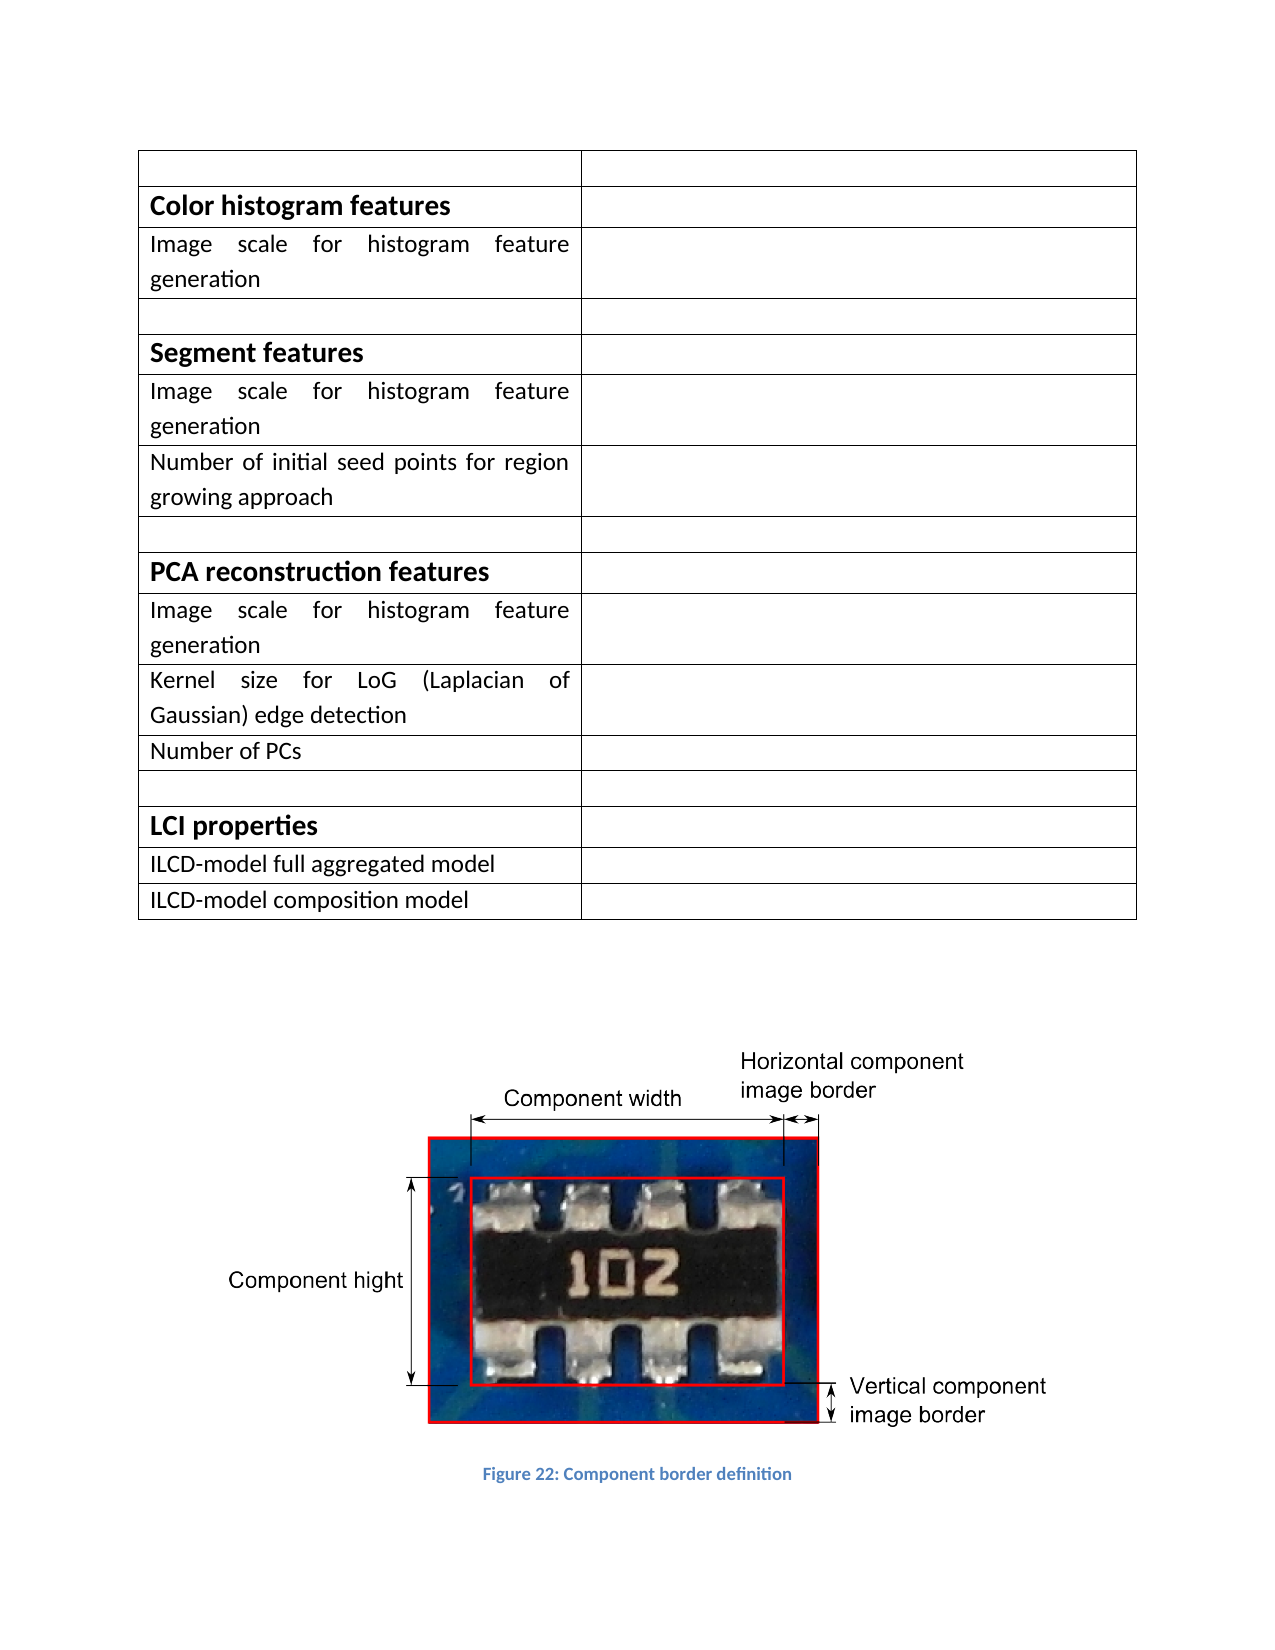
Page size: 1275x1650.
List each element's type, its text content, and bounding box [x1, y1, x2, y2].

table_cell PCA reconstruction features [139, 553, 581, 593]
table_cell [582, 736, 1136, 770]
table_cell Image scale for histogram feature generation [139, 228, 581, 298]
table_cell [139, 299, 581, 333]
table_cell Number of PCs [139, 736, 581, 770]
table_cell [139, 771, 581, 806]
table_cell Image scale for histogram feature generation [139, 594, 581, 664]
table_cell [582, 151, 1136, 186]
table_cell [582, 848, 1136, 883]
picture [229, 1052, 1046, 1427]
table_cell Kernel size for LoG (Laplacian of Gaussian) edge detection [139, 665, 581, 734]
table_cell [582, 665, 1136, 734]
table_cell Number of initial seed points for region growing approach [139, 446, 581, 516]
table_cell [582, 335, 1136, 374]
table_cell [582, 517, 1136, 552]
table_cell [582, 807, 1136, 847]
table_cell ILCD-model full aggregated model [139, 848, 581, 883]
table_cell [582, 594, 1136, 664]
table_cell [139, 517, 581, 552]
table_cell LCI properties [139, 807, 581, 847]
table_cell [582, 771, 1136, 806]
table_cell [582, 553, 1136, 593]
table_cell Segment features [139, 335, 581, 374]
table_cell [582, 299, 1136, 333]
table_cell [582, 375, 1136, 445]
table_cell ILCD-model composition model [139, 884, 581, 919]
table_cell [582, 446, 1136, 516]
table_cell Image scale for histogram feature generation [139, 375, 581, 445]
table_cell [582, 884, 1136, 919]
table_cell Color histogram features [139, 187, 581, 227]
table_cell [582, 187, 1136, 227]
table_cell [139, 151, 581, 186]
table_cell [582, 228, 1136, 298]
